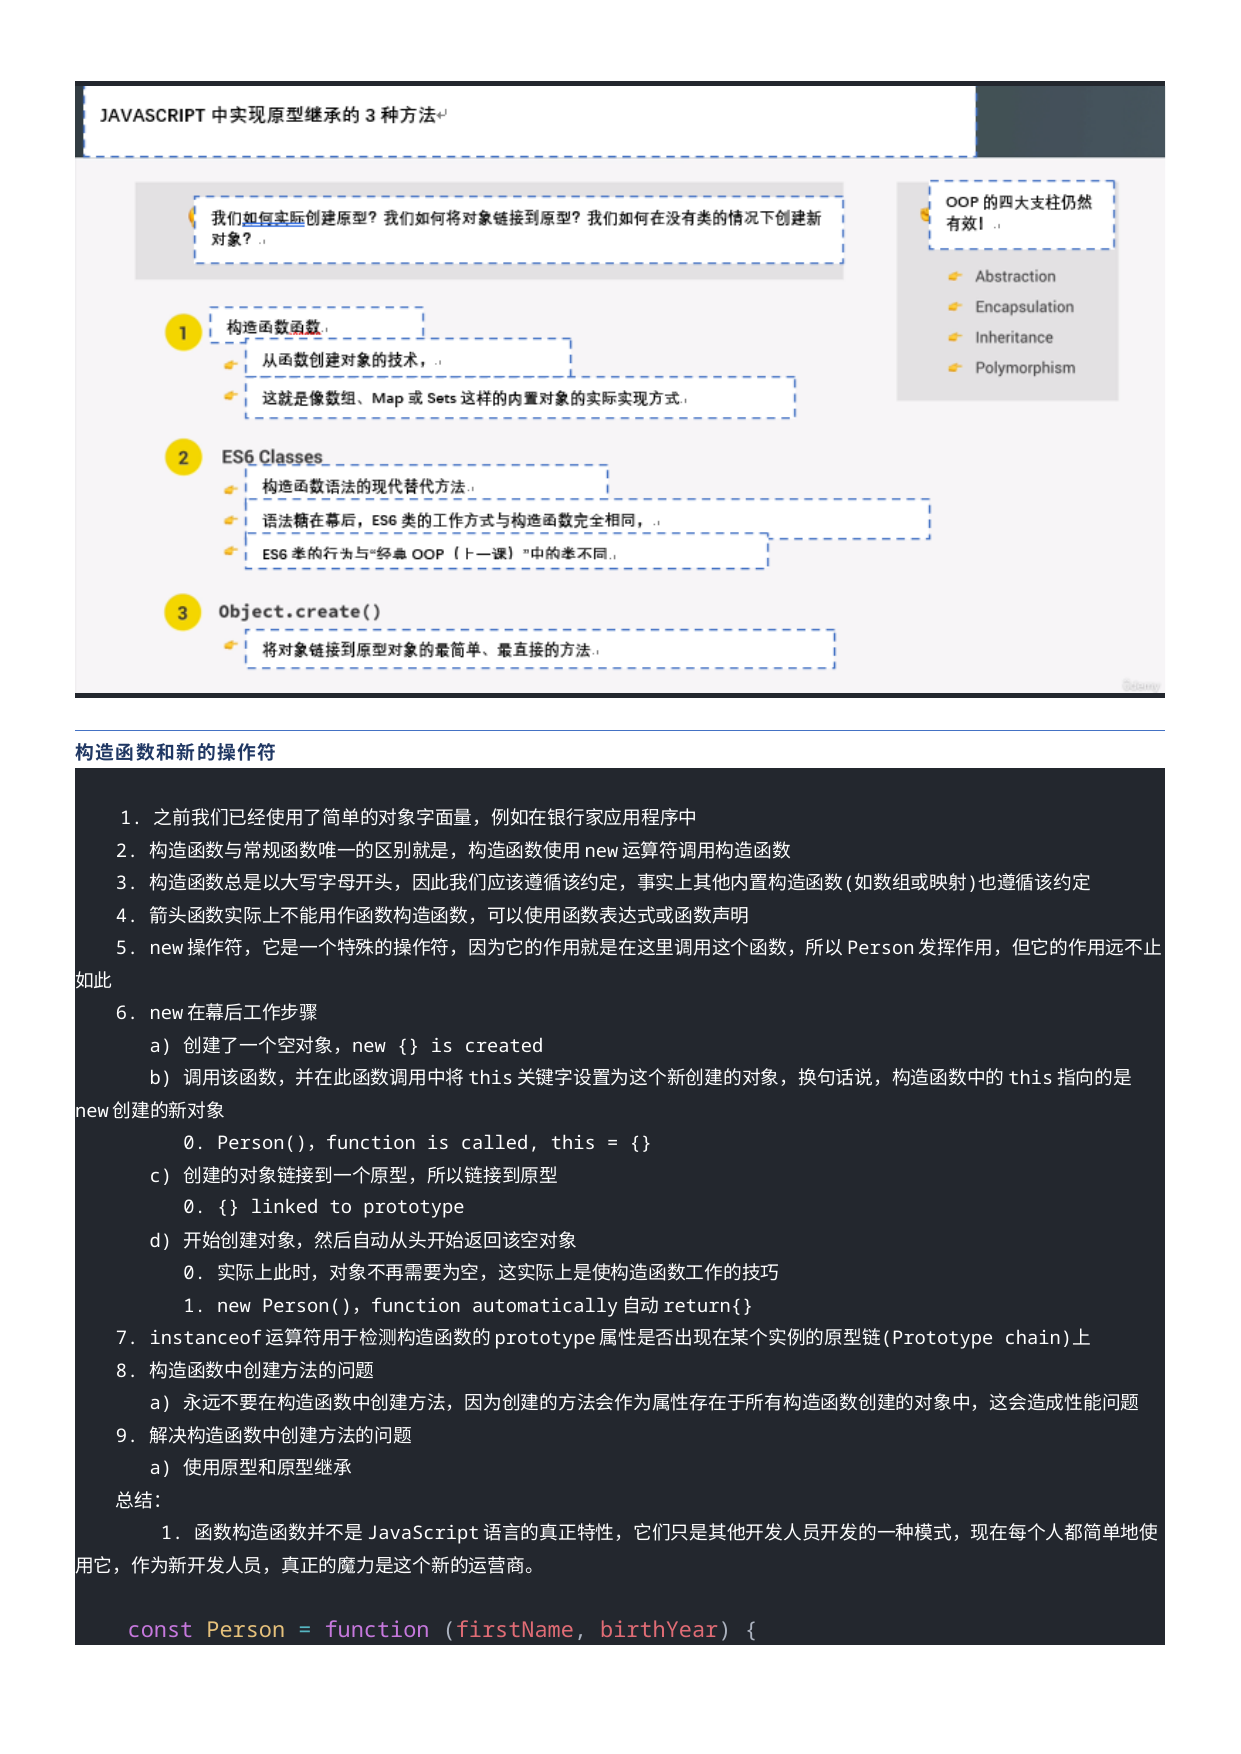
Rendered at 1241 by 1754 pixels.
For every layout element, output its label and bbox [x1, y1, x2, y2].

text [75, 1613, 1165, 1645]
picture [75, 86, 1166, 693]
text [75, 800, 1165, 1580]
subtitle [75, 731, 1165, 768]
